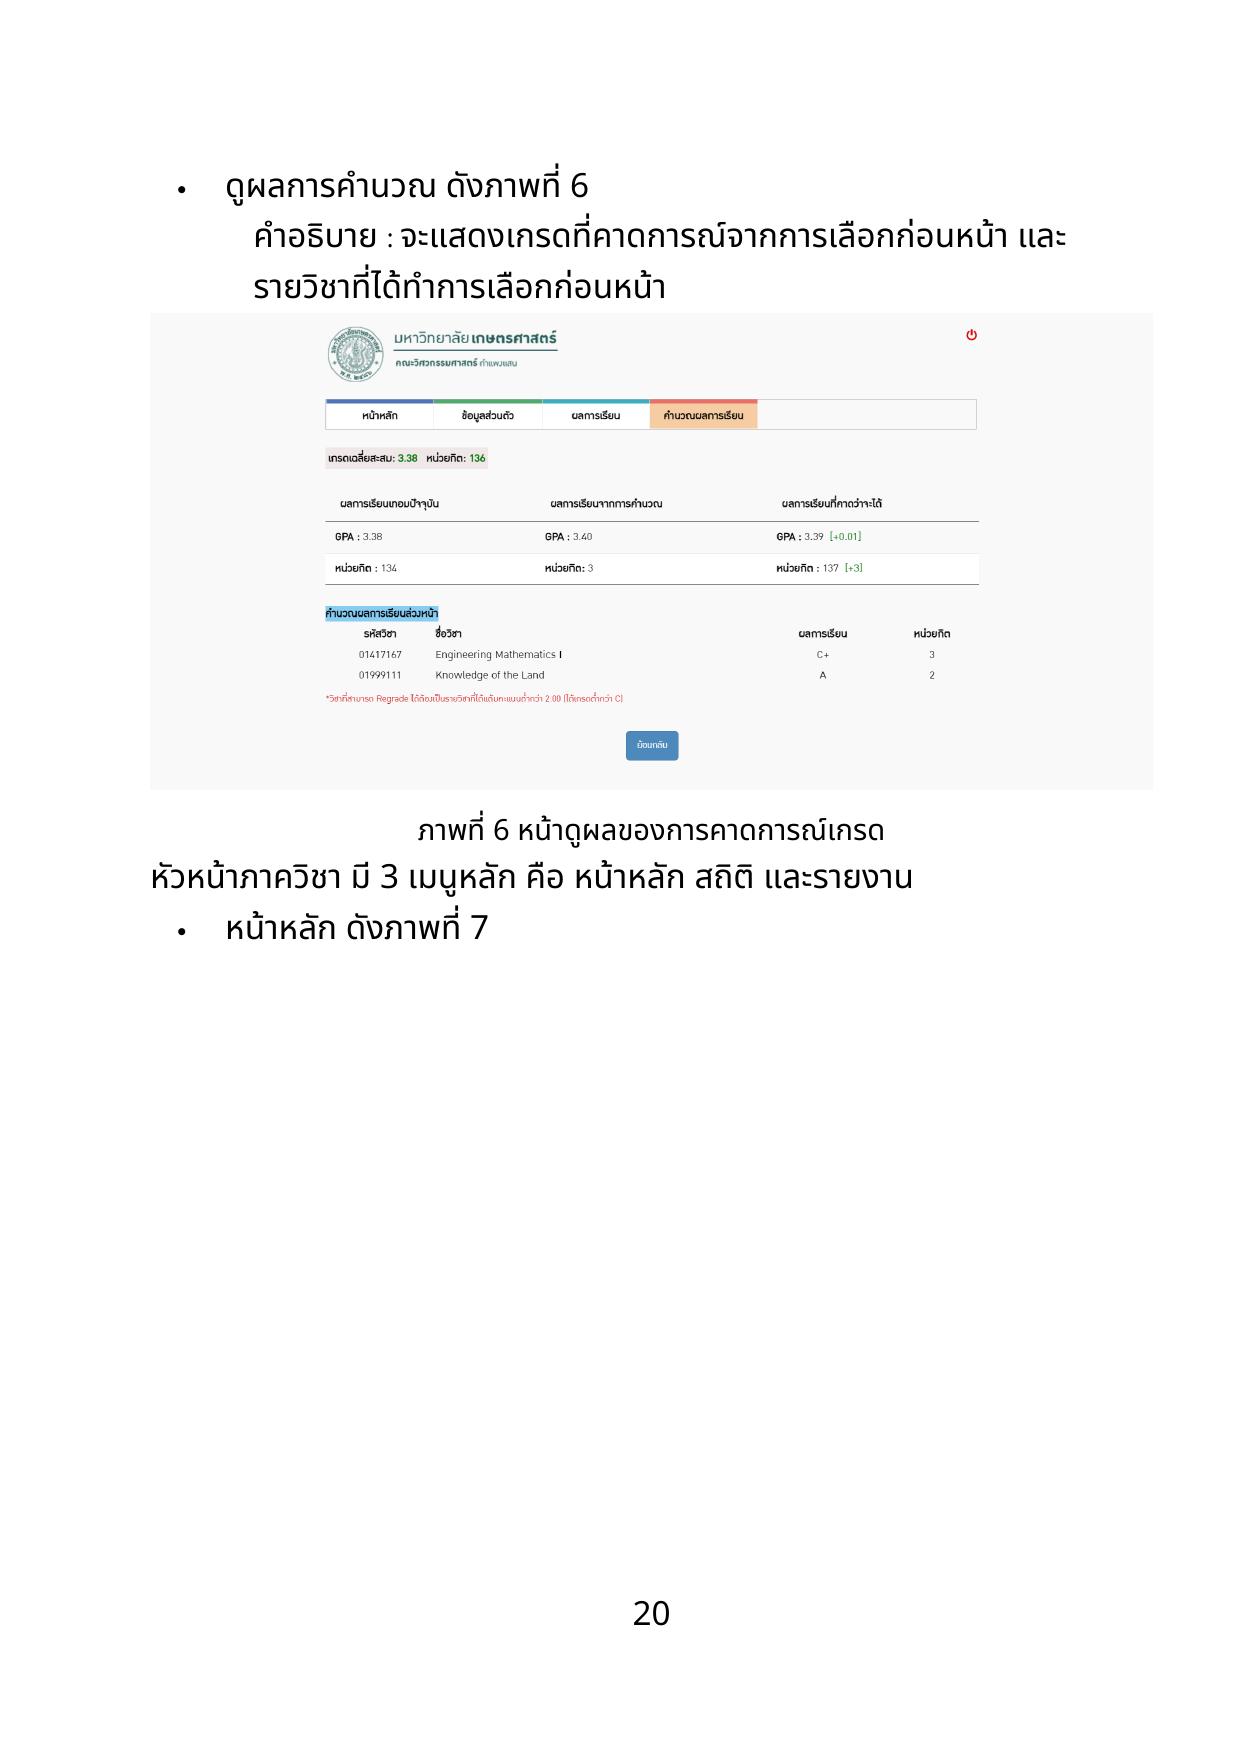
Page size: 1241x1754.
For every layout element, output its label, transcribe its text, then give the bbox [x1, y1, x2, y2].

list หัวหน้าภาควิชา มี 3 เมนูหลัก คือ หน้าหลัก สถิติ และรายงาน [150, 853, 1153, 904]
picture [150, 313, 1154, 790]
list หน้าหลัก ดังภาพที่ 7 [150, 904, 1153, 954]
list ภาพที่ 6 หน้าดูผลของการคาดการณ์เกรด [150, 809, 1153, 853]
text คำอธิบาย : จะแสดงเกรดที่คาดการณ์จากการเลือกก่อนหน้า และรายวิชาที่ได้ทำการเลือกก่อนหน้า [253, 212, 1153, 313]
list ดูผลการคำนวณ ดังภาพที่ 6 [150, 162, 1153, 212]
